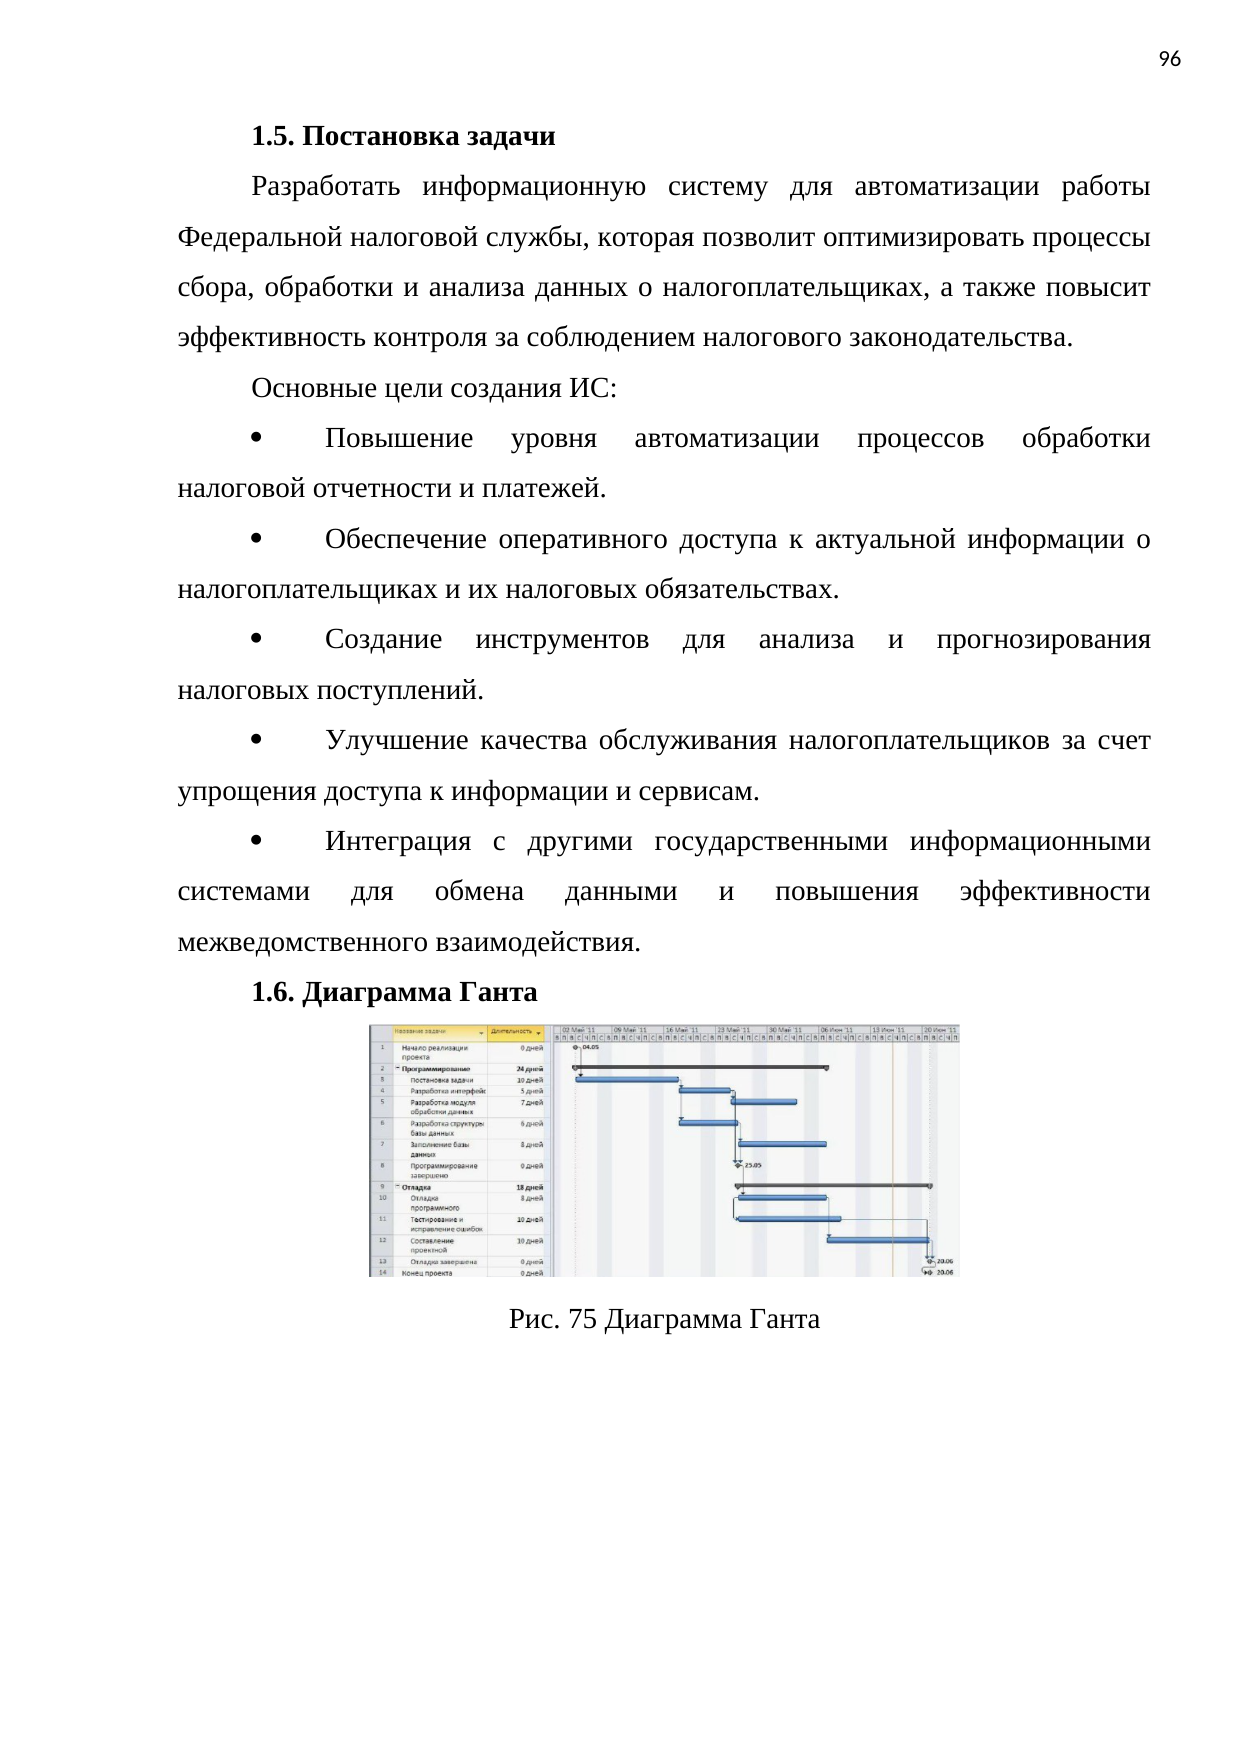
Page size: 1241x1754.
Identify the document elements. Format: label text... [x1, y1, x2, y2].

text Разработать информационную систему для автоматизации работы Федеральной налоговой службы, которая позволит оптимизировать процессы сбора, обработки и анализа данных о налогоплательщиках, а также повысит эффективность контроля за соблюдением налогового законодательства. [177, 168, 1152, 353]
text Рис. 75 Диаграмма Ганта [177, 1301, 1152, 1335]
list Интеграция с другими государственными информационными системами для обмена данными и повышения эффективности межведомственного взаимодействия. [177, 823, 1152, 957]
list Создание инструментов для анализа и прогнозирования налоговых поступлений. [177, 621, 1152, 705]
list Обеспечение оперативного доступа к актуальной информации о налогоплательщиках и их налоговых обязательствах. [177, 521, 1152, 605]
picture [369, 1024, 960, 1277]
text 1.5. Постановка задачи [177, 118, 1152, 152]
text 1.6. Диаграмма Ганта [177, 974, 1152, 1007]
list Улучшение качества обслуживания налогоплательщиков за счет упрощения доступа к информации и сервисам. [177, 722, 1152, 806]
text Основные цели создания ИС: [177, 370, 1152, 403]
list Повышение уровня автоматизации процессов обработки налоговой отчетности и платежей. [177, 420, 1152, 504]
